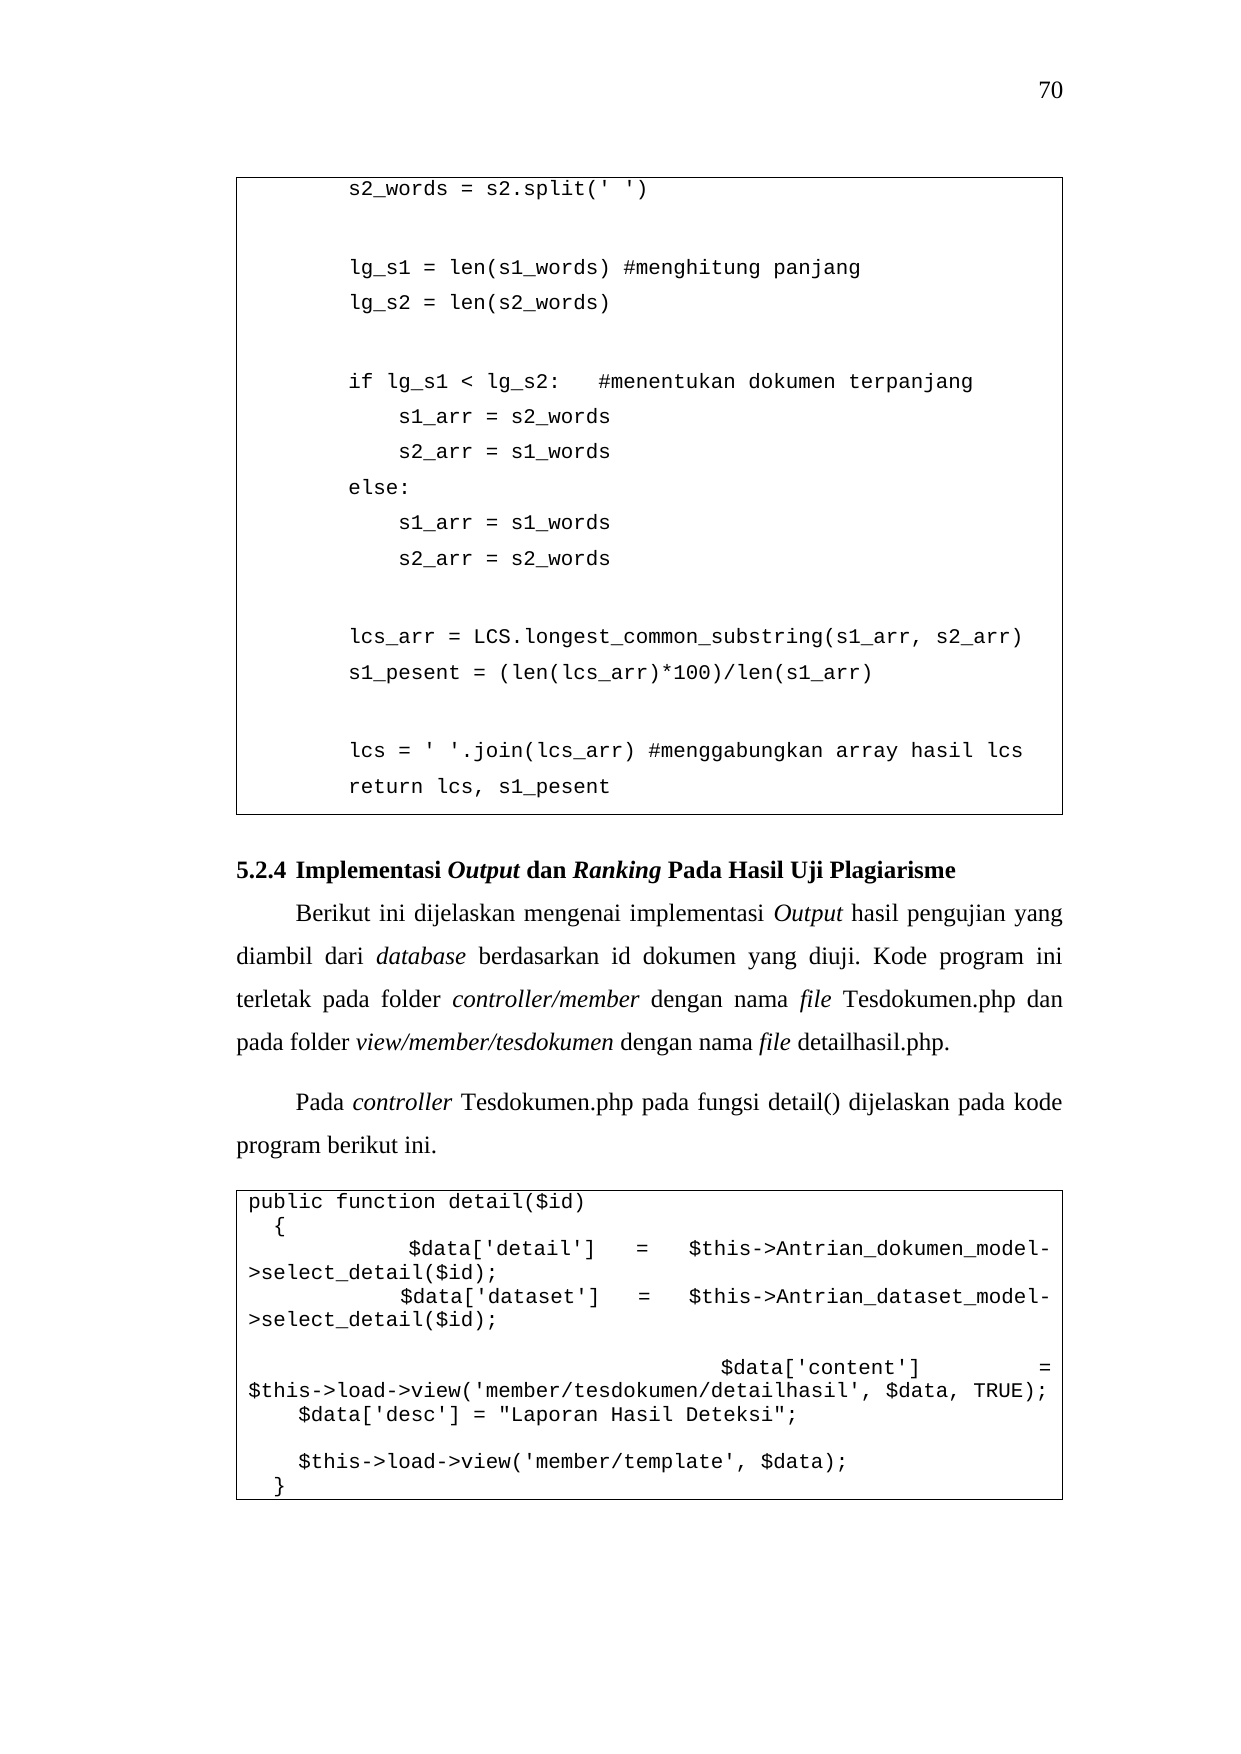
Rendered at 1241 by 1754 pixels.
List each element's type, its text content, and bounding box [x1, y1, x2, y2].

text Pada controller Tesdokumen.php pada fungsi detail() dijelaskan pada kode program berikut ini. [236, 1087, 1063, 1159]
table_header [237, 178, 1062, 814]
text Berikut ini dijelaskan mengenai implementasi Output hasil pengujian yang diambil dari database berdasarkan id dokumen yang diuji. Kode program ini terletak pada folder controller/member dengan nama file Tesdokumen.php dan pada folder view/member/tesdokumen dengan nama file detailhasil.php. [236, 898, 1063, 1056]
table_header public function detail($id) { $data['detail'] = $this->Antrian_dokumen_model->select_detail($id); $data['dataset'] = $this->Antrian_dataset_model->select_detail($id); $data['content'] = $this->load->view('member/tesdokumen/detailhasil', $data, TRUE); $data['desc'] = "Laporan Hasil Deteksi"; $this->load->view('member/template', $data); } [237, 1191, 1062, 1498]
text Implementasi Output dan Ranking Pada Hasil Uji Plagiarisme [236, 855, 1063, 884]
